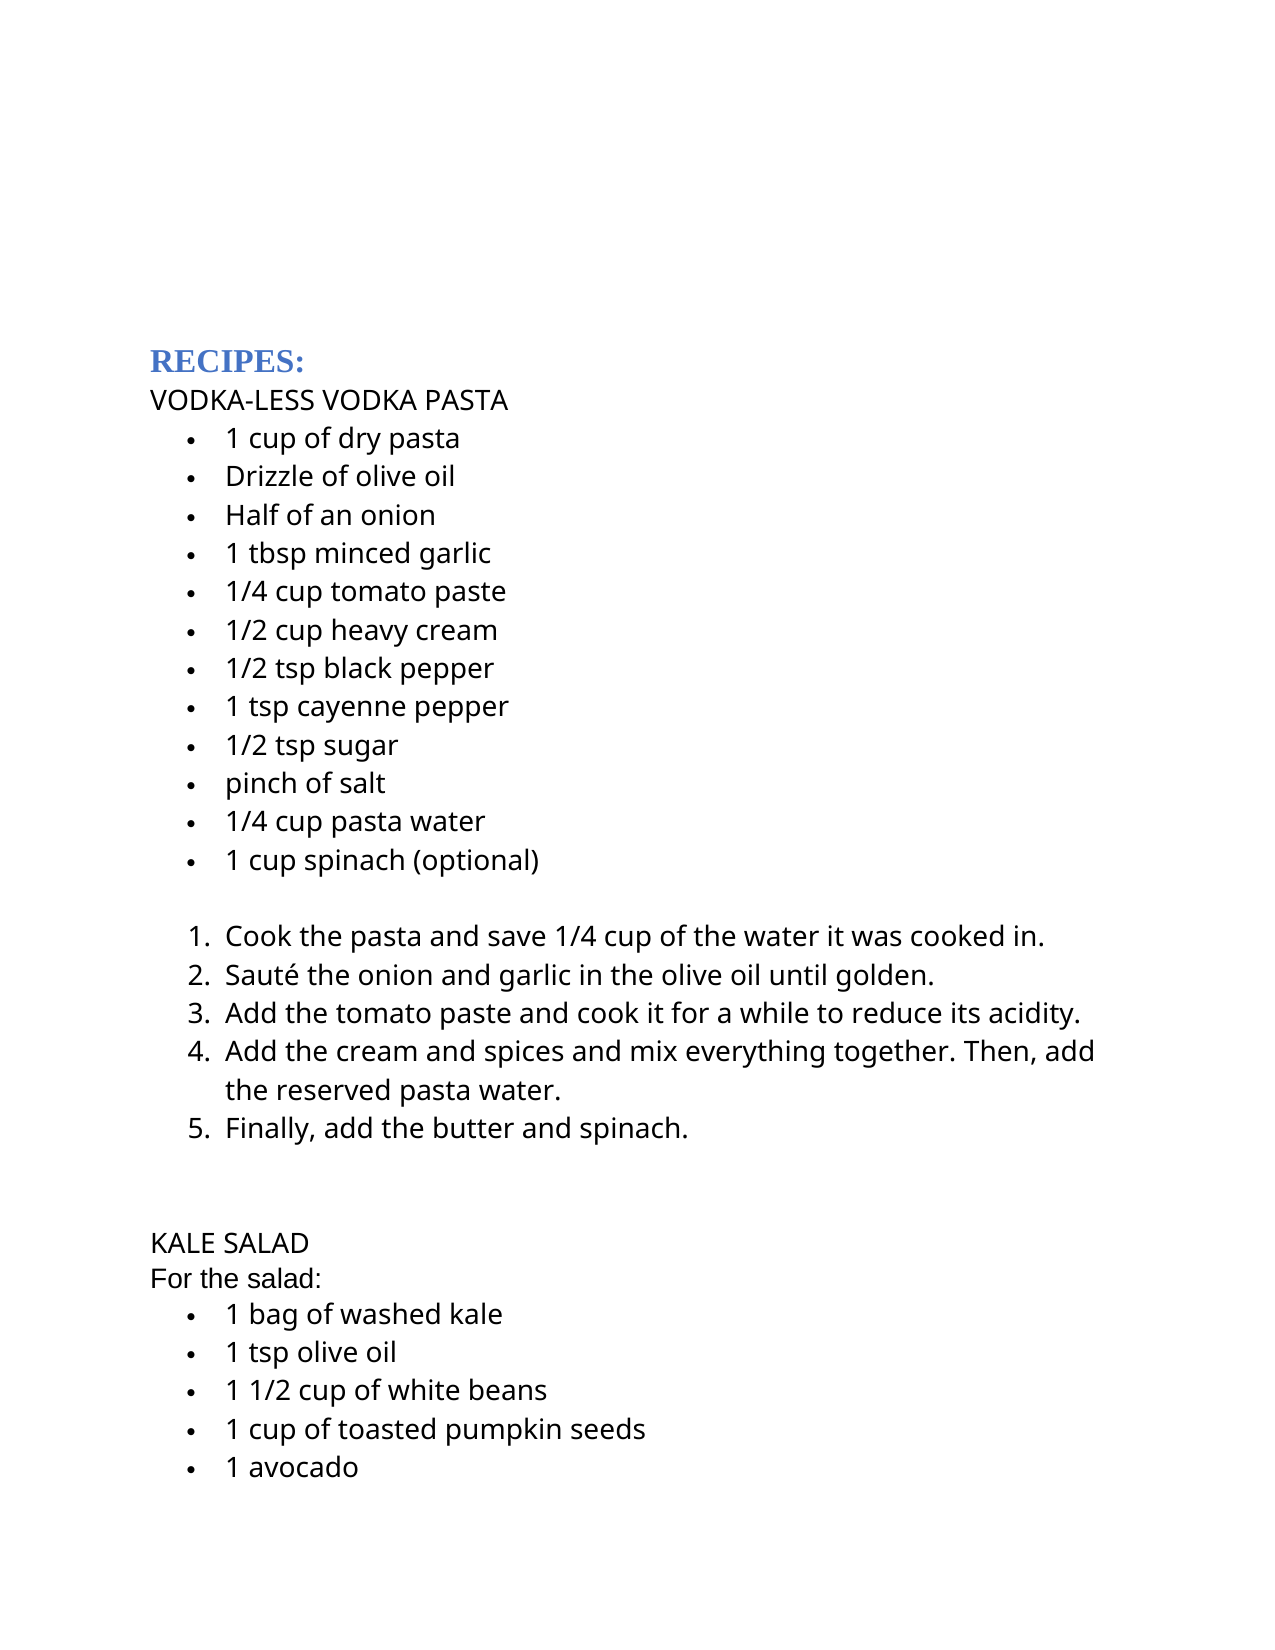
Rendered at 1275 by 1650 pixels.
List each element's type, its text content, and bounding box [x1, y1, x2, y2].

list 1/2 tsp sugar [187, 725, 1125, 763]
list Finally, add the butter and spinach. [187, 1108, 1125, 1147]
list pinch of salt [187, 763, 1125, 802]
list Cook the pasta and save 1/4 cup of the water it was cooked in. [187, 917, 1125, 955]
list Half of an onion [187, 495, 1125, 533]
list 1 1/2 cup of white beans [187, 1371, 1125, 1409]
list Drizzle of olive oil [187, 457, 1125, 495]
list Add the cream and spices and mix everything together. Then, add the reserved pasta water. [187, 1032, 1125, 1108]
list 1 tsp olive oil [187, 1332, 1125, 1371]
text VODKA-LESS VODKA PASTA [150, 380, 1125, 418]
list 1/4 cup pasta water [187, 802, 1125, 840]
list 1 tbsp minced garlic [187, 533, 1125, 572]
list 1 tsp cayenne pepper [187, 687, 1125, 725]
text KALE SALAD [150, 1223, 1125, 1262]
list Sauté the onion and garlic in the olive oil until golden. [187, 955, 1125, 993]
list Add the tomato paste and cook it for a while to reduce its acidity. [187, 993, 1125, 1032]
list 1 cup spinach (optional) [187, 840, 1125, 878]
list 1/2 tsp black pepper [187, 648, 1125, 687]
list 1 cup of dry pasta [187, 418, 1125, 457]
list 1/4 cup tomato paste [187, 572, 1125, 610]
list 1 cup of toasted pumpkin seeds [187, 1409, 1125, 1447]
list 1 avocado [187, 1447, 1125, 1486]
text RECIPES: [150, 342, 1125, 380]
text For the salad: [150, 1262, 1125, 1294]
list 1 bag of washed kale [187, 1294, 1125, 1332]
list 1/2 cup heavy cream [187, 610, 1125, 648]
